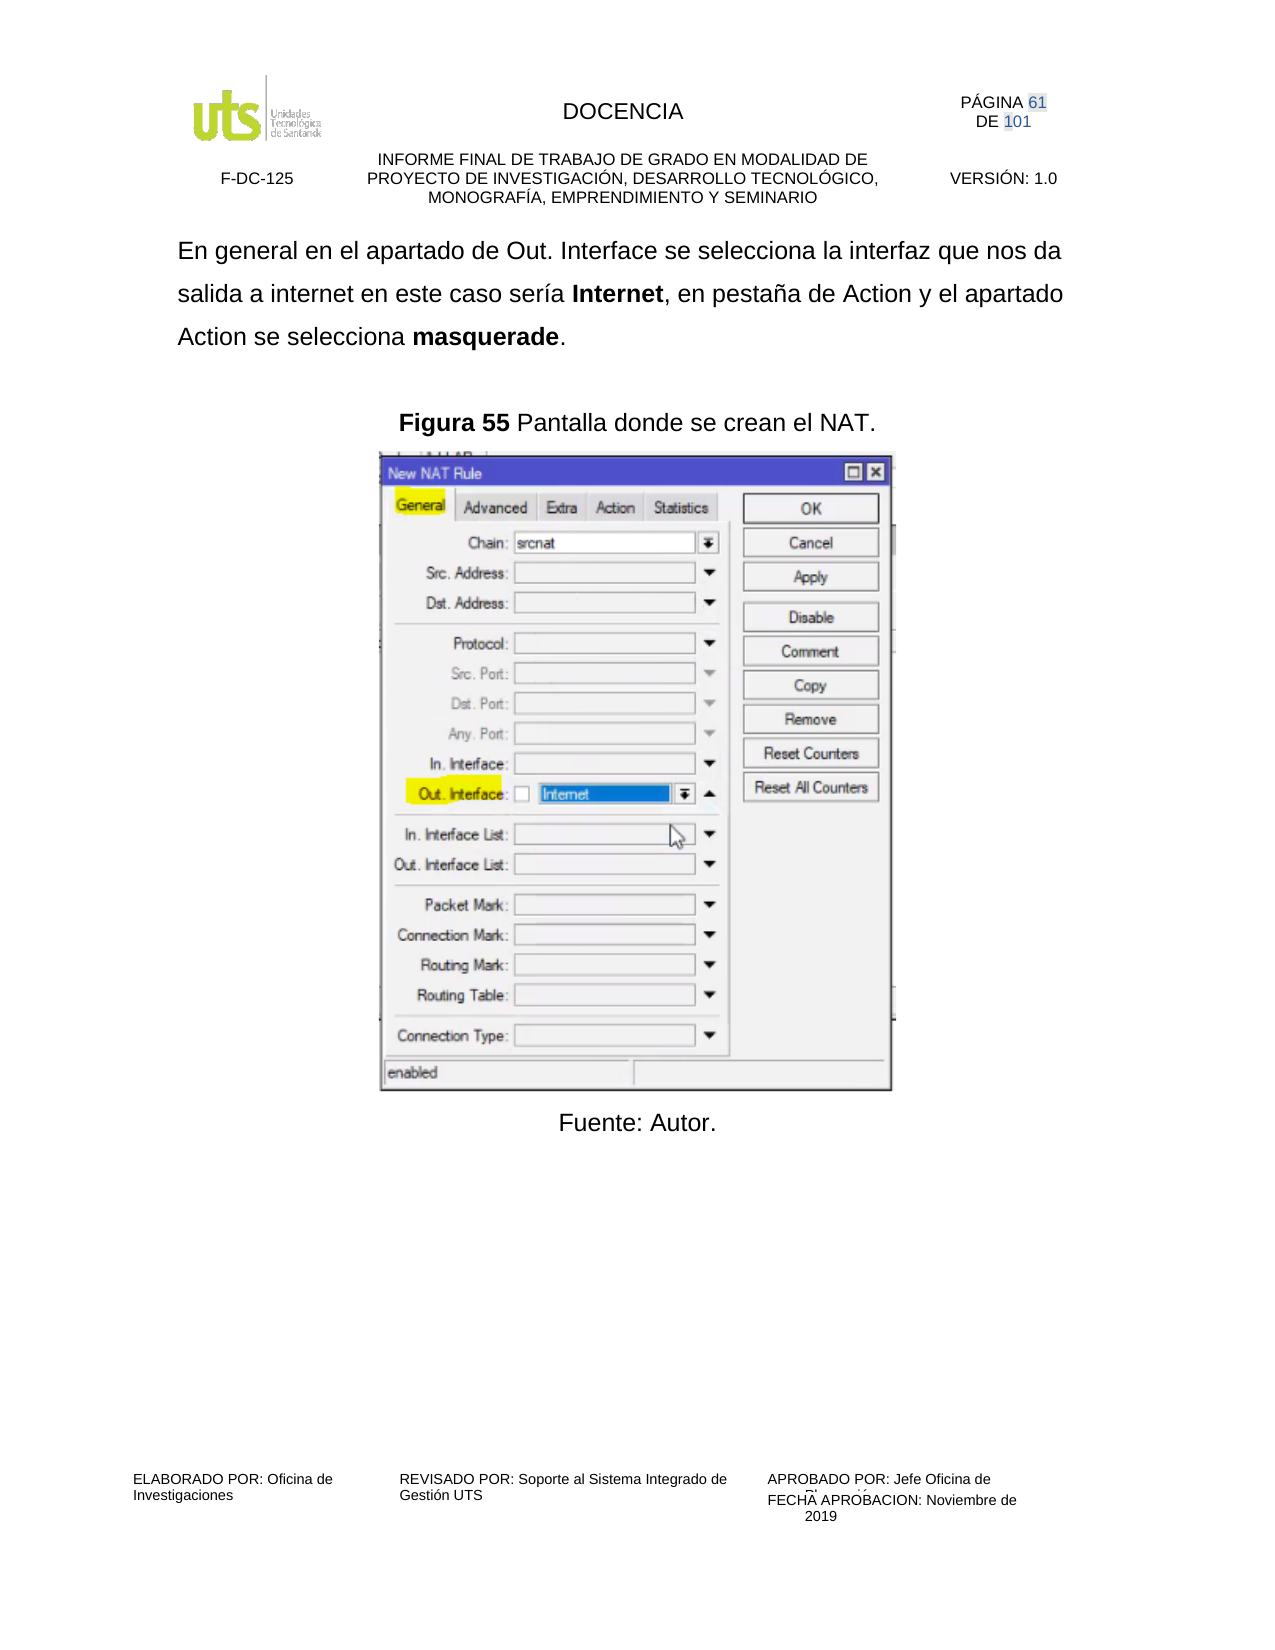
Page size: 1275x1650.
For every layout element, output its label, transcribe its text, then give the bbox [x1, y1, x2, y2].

text En general en el apartado de Out. Interface se selecciona la interfaz que nos da salida a internet en este caso sería Internet, en pestaña de Action y el apartado Action se selecciona masquerade. [177, 236, 1098, 351]
text Fuente: Autor. [177, 1108, 1098, 1137]
picture [378, 451, 897, 1096]
text Figura 55 Pantalla donde se crean el NAT. [177, 408, 1098, 437]
picture [192, 75, 321, 149]
